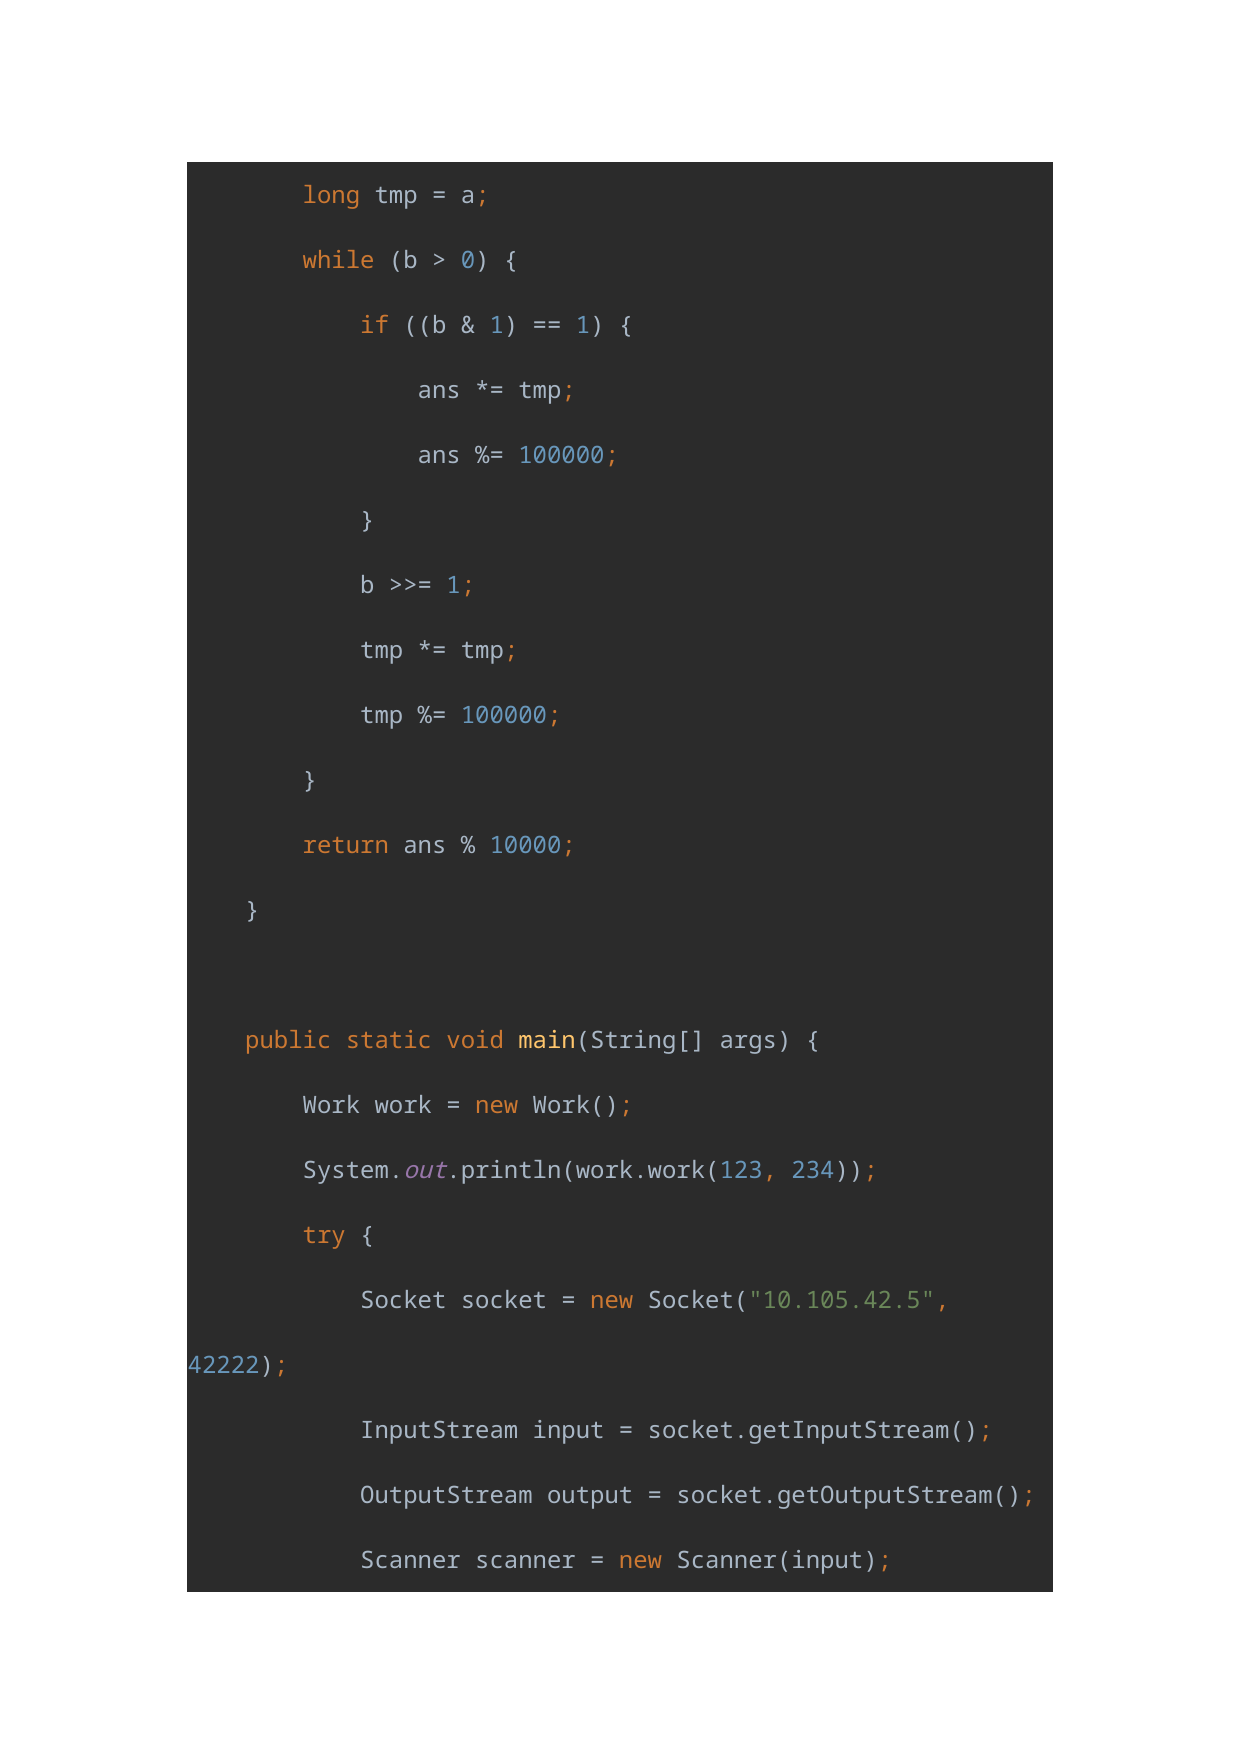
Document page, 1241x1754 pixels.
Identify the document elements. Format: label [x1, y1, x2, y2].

text [187, 162, 1053, 1592]
